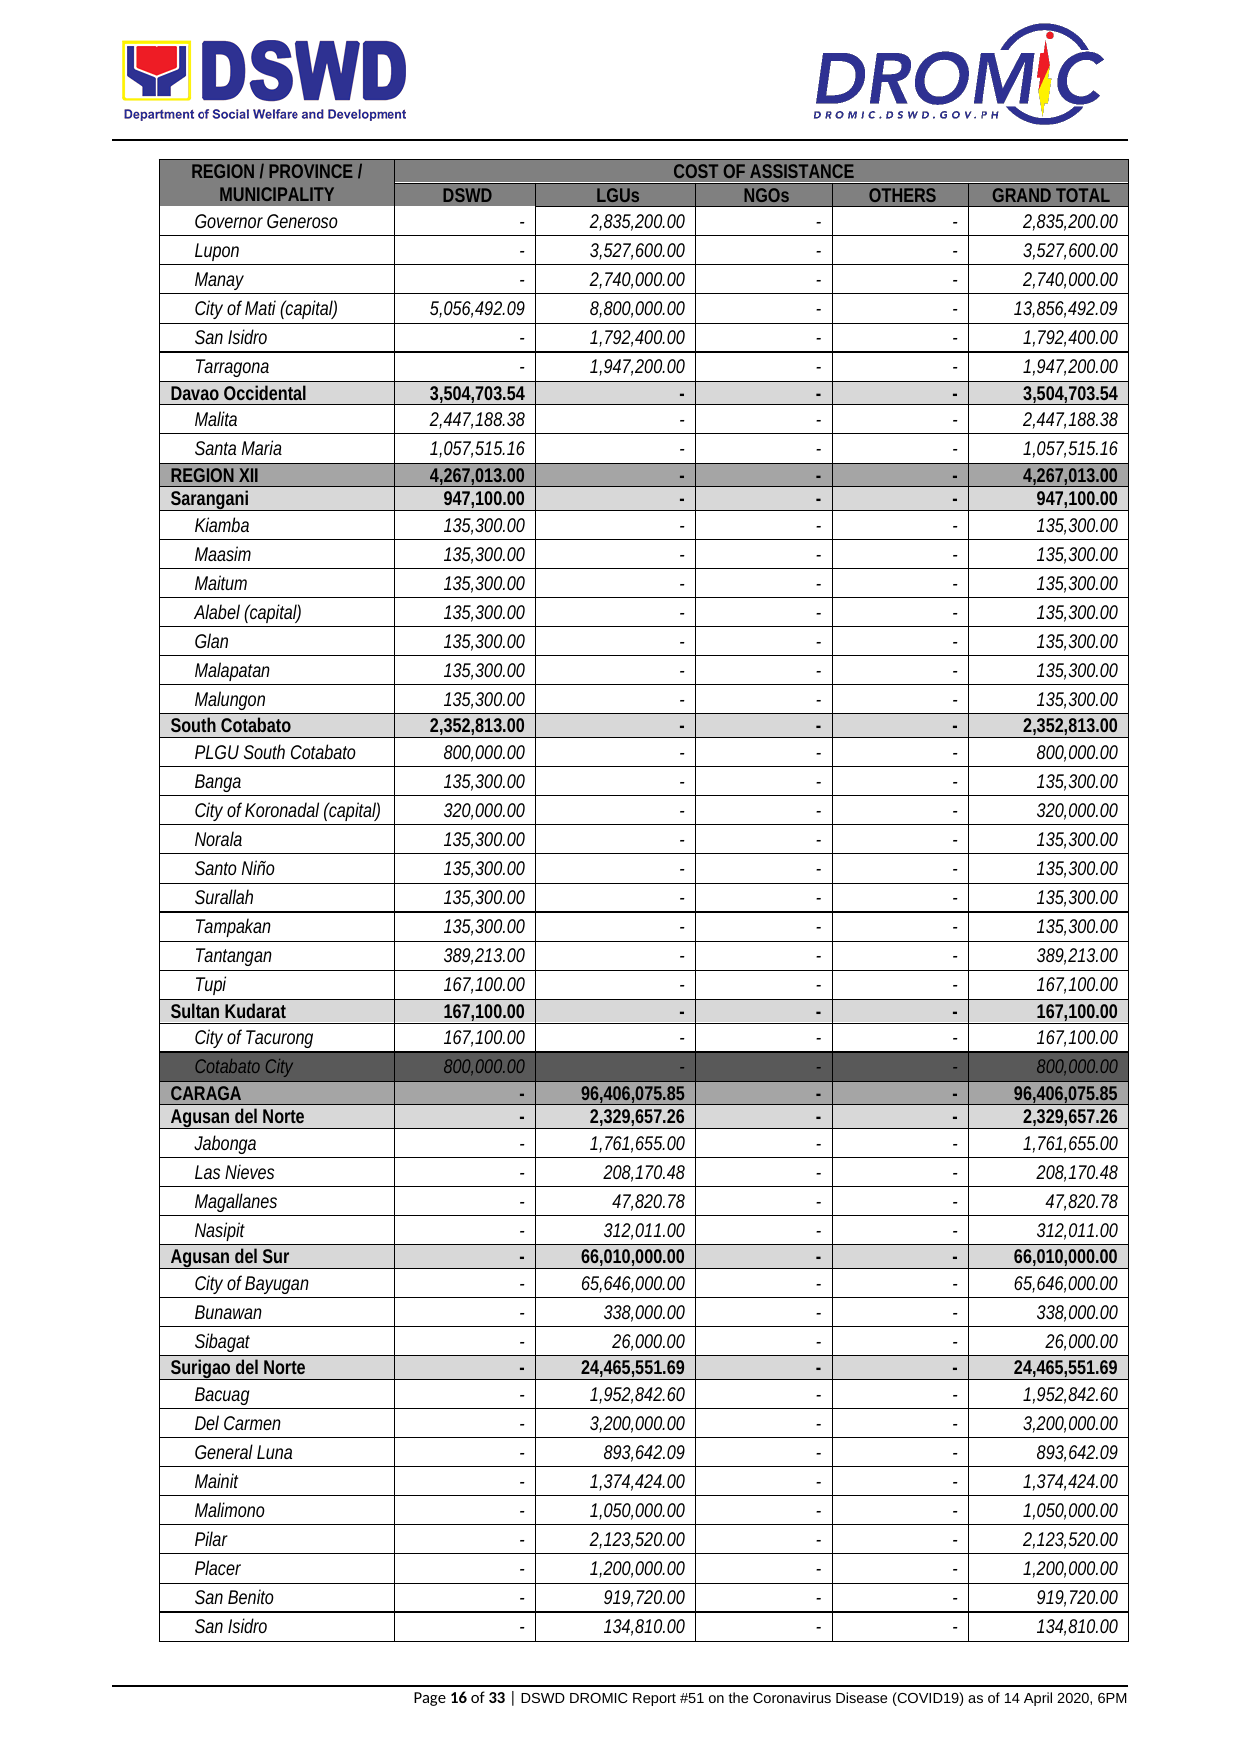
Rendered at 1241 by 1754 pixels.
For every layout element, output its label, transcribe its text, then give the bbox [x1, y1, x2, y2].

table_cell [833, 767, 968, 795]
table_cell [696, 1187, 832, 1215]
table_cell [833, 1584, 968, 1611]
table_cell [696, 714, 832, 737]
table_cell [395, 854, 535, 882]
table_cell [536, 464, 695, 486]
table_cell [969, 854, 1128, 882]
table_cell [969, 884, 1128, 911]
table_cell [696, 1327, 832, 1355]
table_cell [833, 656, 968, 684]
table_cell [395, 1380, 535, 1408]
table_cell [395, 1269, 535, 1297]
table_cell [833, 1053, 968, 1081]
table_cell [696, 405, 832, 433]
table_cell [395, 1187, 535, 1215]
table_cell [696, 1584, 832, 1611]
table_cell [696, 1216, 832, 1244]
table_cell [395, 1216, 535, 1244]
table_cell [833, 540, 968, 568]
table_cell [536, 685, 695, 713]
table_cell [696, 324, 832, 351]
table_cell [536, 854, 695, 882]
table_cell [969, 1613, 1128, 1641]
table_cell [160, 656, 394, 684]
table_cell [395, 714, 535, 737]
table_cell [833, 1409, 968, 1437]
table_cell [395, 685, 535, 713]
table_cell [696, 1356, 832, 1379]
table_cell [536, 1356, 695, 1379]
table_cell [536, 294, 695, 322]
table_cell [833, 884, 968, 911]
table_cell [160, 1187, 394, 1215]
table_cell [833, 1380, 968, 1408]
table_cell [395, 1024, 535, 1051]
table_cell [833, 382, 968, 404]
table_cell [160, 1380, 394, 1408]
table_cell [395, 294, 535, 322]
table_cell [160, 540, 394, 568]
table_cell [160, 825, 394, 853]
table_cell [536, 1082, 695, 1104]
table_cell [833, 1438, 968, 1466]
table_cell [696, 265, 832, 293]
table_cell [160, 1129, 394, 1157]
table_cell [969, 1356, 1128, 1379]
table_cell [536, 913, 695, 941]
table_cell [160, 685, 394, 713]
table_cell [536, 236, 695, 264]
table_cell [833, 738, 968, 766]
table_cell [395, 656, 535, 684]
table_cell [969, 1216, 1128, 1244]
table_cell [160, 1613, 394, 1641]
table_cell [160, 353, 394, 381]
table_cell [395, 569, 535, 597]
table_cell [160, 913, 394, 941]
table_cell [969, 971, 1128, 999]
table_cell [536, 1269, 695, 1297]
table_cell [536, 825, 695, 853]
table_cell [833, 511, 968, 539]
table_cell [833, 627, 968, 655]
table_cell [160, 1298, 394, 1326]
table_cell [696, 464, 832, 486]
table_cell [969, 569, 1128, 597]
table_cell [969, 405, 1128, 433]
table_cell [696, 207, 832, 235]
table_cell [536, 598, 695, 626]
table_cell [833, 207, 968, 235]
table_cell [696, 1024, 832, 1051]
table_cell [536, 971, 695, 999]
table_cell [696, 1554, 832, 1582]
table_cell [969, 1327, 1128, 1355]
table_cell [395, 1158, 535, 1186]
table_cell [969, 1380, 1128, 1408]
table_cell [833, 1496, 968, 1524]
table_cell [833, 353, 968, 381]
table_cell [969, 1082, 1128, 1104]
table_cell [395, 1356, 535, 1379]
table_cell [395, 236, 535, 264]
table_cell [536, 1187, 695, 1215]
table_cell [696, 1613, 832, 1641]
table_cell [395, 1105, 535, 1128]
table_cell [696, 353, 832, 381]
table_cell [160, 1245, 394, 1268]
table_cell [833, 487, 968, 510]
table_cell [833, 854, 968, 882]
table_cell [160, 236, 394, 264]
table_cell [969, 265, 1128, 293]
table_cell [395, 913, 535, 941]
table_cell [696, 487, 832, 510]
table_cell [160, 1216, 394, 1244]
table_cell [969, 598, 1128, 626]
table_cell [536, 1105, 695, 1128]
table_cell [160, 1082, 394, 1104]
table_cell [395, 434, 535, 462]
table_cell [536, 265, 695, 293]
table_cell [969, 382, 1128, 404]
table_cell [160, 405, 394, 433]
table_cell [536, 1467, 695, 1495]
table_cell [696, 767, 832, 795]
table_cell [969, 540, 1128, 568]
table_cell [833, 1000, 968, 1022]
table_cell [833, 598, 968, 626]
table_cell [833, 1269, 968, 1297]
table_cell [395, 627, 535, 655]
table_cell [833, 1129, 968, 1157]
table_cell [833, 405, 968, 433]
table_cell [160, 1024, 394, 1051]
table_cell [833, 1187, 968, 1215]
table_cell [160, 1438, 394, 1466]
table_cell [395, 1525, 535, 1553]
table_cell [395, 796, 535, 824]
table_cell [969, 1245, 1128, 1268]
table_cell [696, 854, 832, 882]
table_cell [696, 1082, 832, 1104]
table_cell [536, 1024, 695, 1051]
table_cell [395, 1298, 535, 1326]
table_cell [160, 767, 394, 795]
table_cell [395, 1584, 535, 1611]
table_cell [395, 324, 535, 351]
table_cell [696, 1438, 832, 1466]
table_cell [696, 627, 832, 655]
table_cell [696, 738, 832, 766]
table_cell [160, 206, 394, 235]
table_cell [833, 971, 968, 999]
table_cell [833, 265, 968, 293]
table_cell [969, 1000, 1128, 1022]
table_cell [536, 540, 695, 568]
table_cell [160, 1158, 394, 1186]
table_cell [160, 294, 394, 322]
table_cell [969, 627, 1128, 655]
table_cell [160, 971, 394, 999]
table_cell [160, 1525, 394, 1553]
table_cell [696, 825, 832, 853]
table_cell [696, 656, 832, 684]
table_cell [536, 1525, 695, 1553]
picture [112, 37, 417, 125]
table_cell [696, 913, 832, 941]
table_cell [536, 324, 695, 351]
table_cell NGOs [696, 184, 832, 206]
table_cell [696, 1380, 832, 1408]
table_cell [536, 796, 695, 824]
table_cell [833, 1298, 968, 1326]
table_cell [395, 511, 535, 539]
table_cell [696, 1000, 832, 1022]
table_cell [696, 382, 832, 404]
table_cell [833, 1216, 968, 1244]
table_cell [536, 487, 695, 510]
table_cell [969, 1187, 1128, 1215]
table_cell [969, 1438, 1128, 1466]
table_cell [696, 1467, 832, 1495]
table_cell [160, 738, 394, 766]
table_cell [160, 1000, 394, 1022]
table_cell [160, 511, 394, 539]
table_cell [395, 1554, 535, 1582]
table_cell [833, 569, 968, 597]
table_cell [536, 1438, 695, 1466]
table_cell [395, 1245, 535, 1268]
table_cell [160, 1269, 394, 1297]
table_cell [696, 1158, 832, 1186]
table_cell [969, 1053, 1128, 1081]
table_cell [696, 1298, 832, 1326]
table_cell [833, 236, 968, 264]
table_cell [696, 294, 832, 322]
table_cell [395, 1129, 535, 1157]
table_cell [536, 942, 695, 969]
table_cell GRAND TOTAL [969, 184, 1128, 206]
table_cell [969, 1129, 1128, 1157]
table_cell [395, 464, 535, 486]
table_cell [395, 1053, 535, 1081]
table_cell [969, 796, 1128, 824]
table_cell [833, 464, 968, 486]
picture [781, 23, 1133, 125]
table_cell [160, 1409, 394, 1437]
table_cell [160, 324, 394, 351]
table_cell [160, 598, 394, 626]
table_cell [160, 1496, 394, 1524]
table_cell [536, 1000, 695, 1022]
table_header REGION / PROVINCE / MUNICIPALITY [160, 160, 394, 206]
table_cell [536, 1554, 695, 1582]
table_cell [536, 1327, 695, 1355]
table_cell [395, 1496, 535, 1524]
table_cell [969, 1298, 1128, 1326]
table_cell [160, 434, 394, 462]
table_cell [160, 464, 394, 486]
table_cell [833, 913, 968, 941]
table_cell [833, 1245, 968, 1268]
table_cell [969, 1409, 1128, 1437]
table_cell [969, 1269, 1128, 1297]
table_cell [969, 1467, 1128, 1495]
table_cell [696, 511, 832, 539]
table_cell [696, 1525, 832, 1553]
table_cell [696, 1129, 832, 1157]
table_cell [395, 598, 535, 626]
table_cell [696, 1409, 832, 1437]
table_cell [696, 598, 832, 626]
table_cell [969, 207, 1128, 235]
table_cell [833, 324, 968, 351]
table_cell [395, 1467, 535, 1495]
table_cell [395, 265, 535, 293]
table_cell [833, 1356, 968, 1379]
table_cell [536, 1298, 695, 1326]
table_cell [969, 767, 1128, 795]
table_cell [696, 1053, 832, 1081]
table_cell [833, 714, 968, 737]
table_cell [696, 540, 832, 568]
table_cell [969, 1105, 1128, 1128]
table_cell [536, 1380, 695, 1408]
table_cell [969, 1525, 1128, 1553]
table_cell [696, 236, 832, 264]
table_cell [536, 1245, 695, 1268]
table_cell DSWD [395, 184, 535, 206]
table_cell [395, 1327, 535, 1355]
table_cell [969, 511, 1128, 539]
table_header COST OF ASSISTANCE [395, 160, 1128, 182]
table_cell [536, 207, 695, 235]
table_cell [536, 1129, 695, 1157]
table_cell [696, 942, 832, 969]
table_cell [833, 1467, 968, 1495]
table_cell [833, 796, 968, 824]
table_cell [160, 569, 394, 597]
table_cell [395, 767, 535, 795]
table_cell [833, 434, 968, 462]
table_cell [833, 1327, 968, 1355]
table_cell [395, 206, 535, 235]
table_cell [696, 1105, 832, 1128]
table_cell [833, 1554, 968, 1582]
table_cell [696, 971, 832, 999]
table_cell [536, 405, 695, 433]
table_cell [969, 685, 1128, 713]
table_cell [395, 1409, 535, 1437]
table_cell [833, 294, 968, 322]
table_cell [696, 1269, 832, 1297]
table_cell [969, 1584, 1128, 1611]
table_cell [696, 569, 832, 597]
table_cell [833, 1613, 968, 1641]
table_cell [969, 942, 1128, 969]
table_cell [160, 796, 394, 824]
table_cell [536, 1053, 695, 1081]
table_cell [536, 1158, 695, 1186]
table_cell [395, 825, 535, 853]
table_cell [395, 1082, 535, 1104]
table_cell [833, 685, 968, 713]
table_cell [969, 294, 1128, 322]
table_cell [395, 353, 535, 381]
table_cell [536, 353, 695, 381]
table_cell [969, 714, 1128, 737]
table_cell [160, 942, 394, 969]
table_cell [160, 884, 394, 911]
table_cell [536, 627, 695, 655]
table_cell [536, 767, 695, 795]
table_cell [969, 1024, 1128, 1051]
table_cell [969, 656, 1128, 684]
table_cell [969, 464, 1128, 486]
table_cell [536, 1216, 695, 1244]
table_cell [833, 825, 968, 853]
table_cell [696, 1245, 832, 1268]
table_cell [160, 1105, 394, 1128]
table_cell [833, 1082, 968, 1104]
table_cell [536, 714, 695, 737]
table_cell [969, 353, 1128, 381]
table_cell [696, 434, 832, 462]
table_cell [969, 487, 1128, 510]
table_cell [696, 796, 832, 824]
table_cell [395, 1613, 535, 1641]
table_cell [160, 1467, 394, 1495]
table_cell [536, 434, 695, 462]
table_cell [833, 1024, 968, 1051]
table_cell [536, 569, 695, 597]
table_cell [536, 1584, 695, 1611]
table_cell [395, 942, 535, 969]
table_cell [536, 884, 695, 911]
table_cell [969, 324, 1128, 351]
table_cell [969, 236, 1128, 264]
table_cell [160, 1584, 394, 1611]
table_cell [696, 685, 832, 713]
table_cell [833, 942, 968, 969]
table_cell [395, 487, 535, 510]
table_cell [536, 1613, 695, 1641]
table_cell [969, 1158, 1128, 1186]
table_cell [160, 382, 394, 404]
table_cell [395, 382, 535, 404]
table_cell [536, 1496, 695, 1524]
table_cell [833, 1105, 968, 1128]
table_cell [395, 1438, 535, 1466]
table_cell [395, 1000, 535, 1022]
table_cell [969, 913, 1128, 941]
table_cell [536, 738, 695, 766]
table_cell OTHERS [833, 184, 968, 206]
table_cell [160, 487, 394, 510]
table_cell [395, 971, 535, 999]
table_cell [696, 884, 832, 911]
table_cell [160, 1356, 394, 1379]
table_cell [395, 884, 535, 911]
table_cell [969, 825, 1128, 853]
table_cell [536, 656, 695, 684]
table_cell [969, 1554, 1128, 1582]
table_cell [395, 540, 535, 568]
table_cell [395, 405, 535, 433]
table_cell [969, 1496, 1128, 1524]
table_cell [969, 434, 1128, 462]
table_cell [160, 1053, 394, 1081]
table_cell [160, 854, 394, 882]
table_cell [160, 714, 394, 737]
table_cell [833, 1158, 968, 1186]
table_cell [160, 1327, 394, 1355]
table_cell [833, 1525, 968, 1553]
table_cell LGUs [536, 184, 695, 206]
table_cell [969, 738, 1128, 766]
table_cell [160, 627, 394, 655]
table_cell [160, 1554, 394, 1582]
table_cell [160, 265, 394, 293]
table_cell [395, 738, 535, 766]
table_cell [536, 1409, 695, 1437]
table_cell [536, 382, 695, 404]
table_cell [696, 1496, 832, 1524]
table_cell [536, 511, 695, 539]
